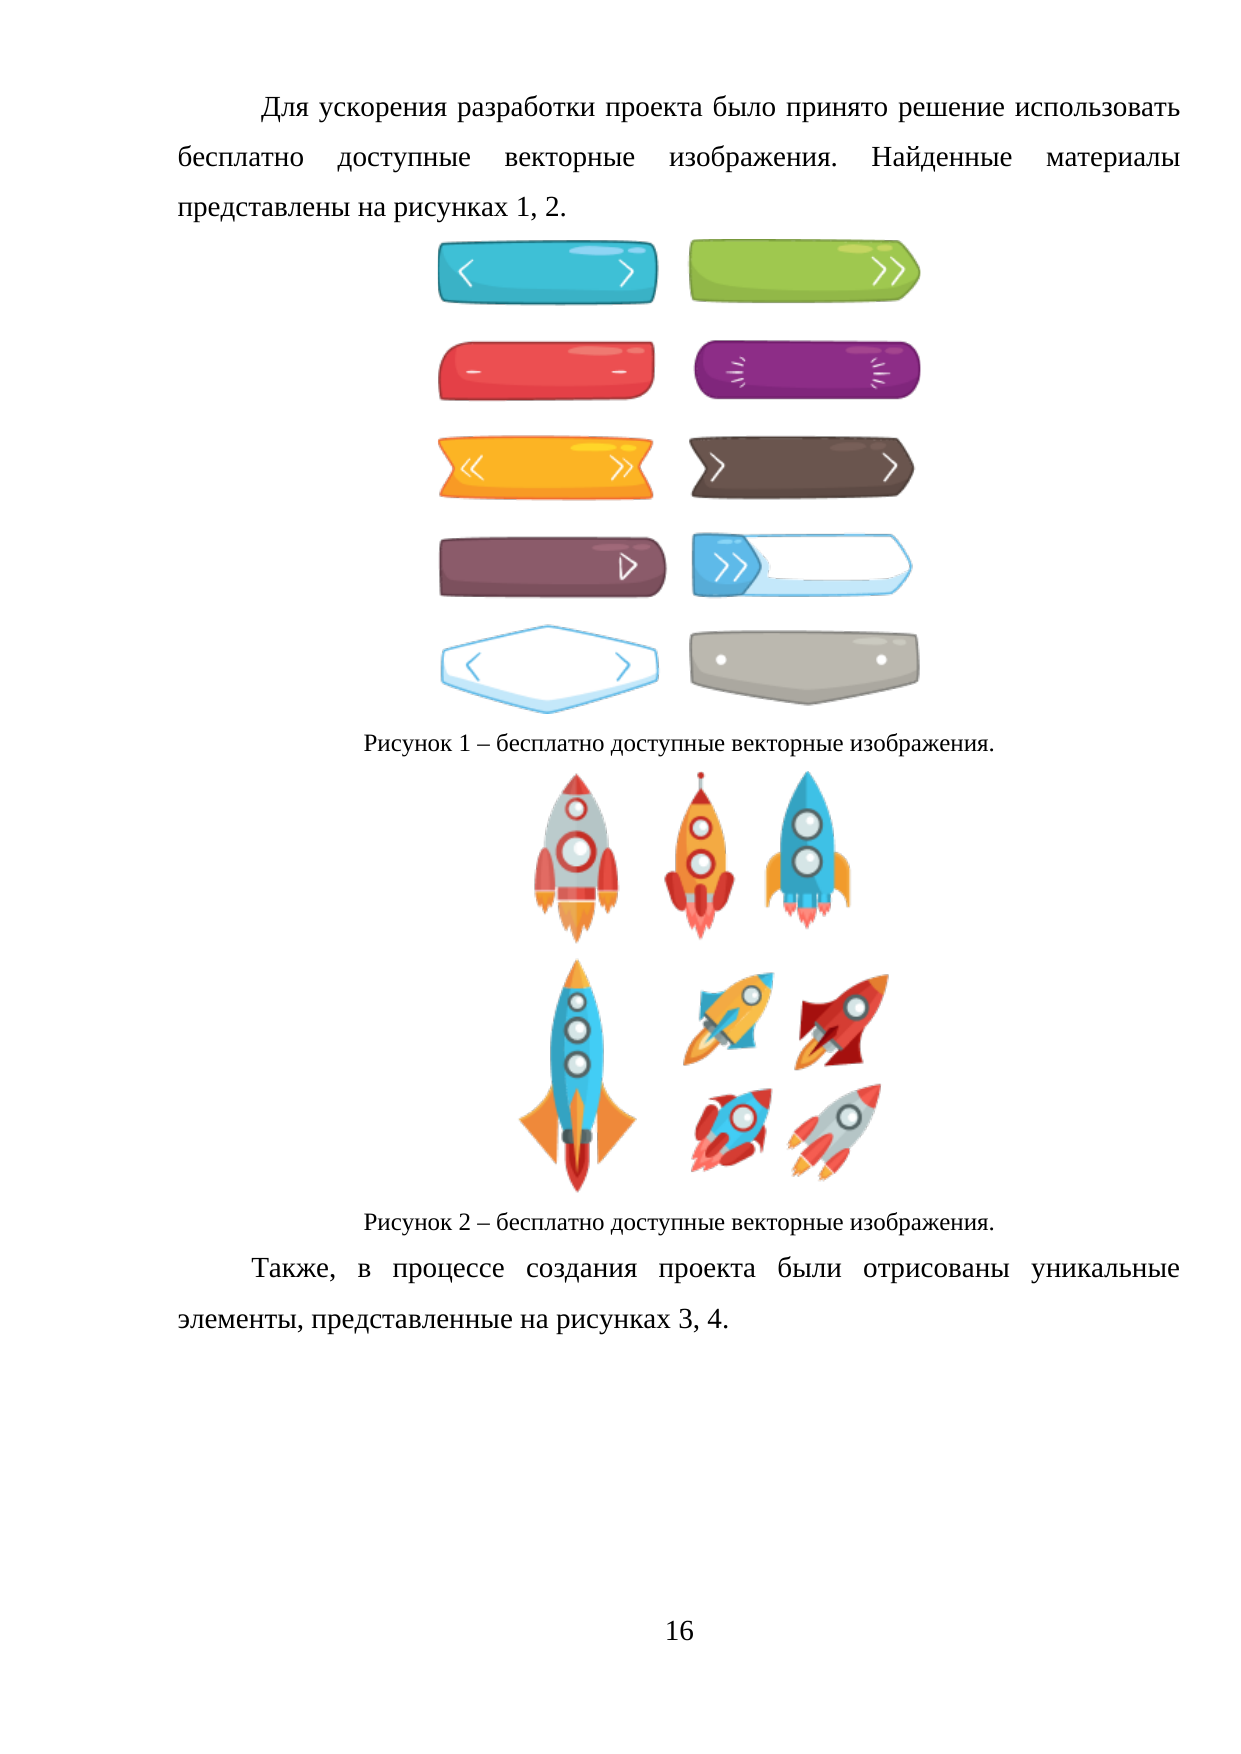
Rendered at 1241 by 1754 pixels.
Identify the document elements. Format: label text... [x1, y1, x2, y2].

text Рисунок 2 – бесплатно доступные векторные изображения. [177, 1207, 1181, 1236]
picture [437, 239, 921, 714]
text Рисунок 1 – бесплатно доступные векторные изображения. [177, 728, 1181, 757]
picture [463, 771, 895, 1194]
text Также, в процессе создания проекта были отрисованы уникальные элементы, представленные на рисунках 3, 4. [177, 1251, 1181, 1334]
text Для ускорения разработки проекта было принято решение использовать бесплатно доступные векторные изображения. Найденные материалы представлены на рисунках 1, 2. [177, 89, 1181, 223]
